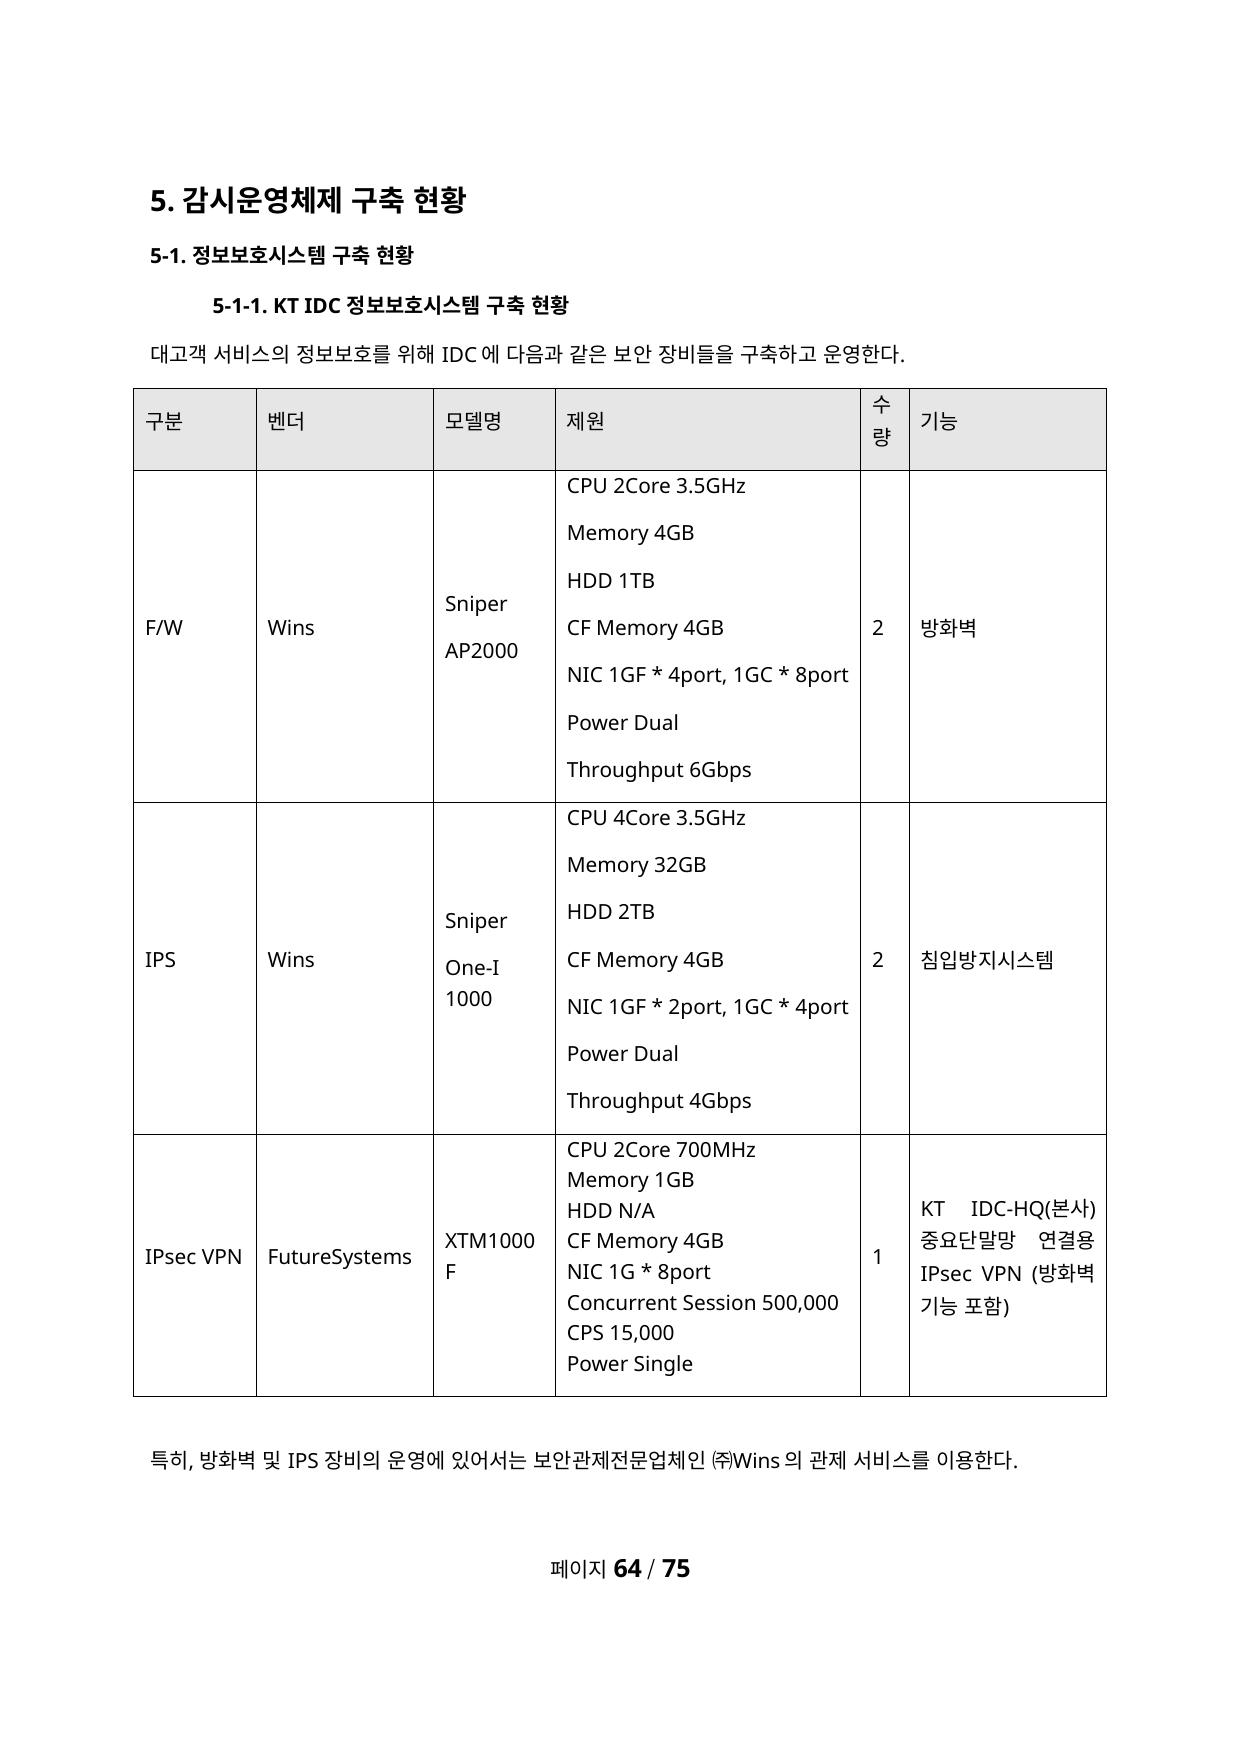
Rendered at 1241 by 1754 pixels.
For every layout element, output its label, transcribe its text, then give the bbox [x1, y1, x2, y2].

table_cell 침입방지시스템 [910, 803, 1106, 1134]
table_cell 2 [861, 471, 909, 802]
table_cell 2 [861, 803, 909, 1134]
text 대고객 서비스의 정보보호를 위해 IDC에 다음과 같은 보안 장비들을 구축하고 운영한다. [150, 338, 1090, 369]
table_header 모델명 [434, 389, 555, 470]
subtitle 5. 감시운영체제 구축 현황 [150, 177, 1090, 219]
subtitle 5-1. 정보보호시스템 구축 현황 [150, 239, 1090, 270]
table_cell 방화벽 [910, 471, 1106, 802]
table_header 수량 [861, 389, 909, 470]
table_cell F/W [134, 471, 256, 802]
text 특히, 방화벽 및 IPS 장비의 운영에 있어서는 보안관제전문업체인 ㈜Wins의 관제 서비스를 이용한다. [150, 1444, 1090, 1475]
table_cell CPU 2Core 700MHz Memory 1GB HDD N/A CF Memory 4GB NIC 1G * 8port Concurrent Session 500,000 CPS 15,000 Power Single [556, 1135, 860, 1396]
table_cell Sniper AP2000 [434, 471, 555, 802]
table_header 구분 [134, 389, 256, 470]
table_cell Sniper One-I 1000 [434, 803, 555, 1134]
subtitle 5-1-1. KT IDC 정보보호시스템 구축 현황 [212, 289, 1090, 319]
table_cell KT IDC-HQ(본사) 중요단말망 연결용 IPsec VPN (방화벽 기능 포함) [910, 1135, 1106, 1396]
table_cell FutureSystems [257, 1135, 433, 1396]
table_cell XTM1000F [434, 1135, 555, 1396]
table_cell Wins [257, 471, 433, 802]
table_cell 1 [861, 1135, 909, 1396]
table_cell IPsec VPN [134, 1135, 256, 1396]
table_header 기능 [910, 389, 1106, 470]
table_cell IPS [134, 803, 256, 1134]
table_header 벤더 [257, 389, 433, 470]
table_cell Wins [257, 803, 433, 1134]
table_header 제원 [556, 389, 860, 470]
table_cell CPU 2Core 3.5GHz Memory 4GB HDD 1TB CF Memory 4GB NIC 1GF * 4port, 1GC * 8port Power Dual Throughput 6Gbps [556, 471, 860, 802]
table_cell CPU 4Core 3.5GHz Memory 32GB HDD 2TB CF Memory 4GB NIC 1GF * 2port, 1GC * 4port Power Dual Throughput 4Gbps [556, 803, 860, 1134]
